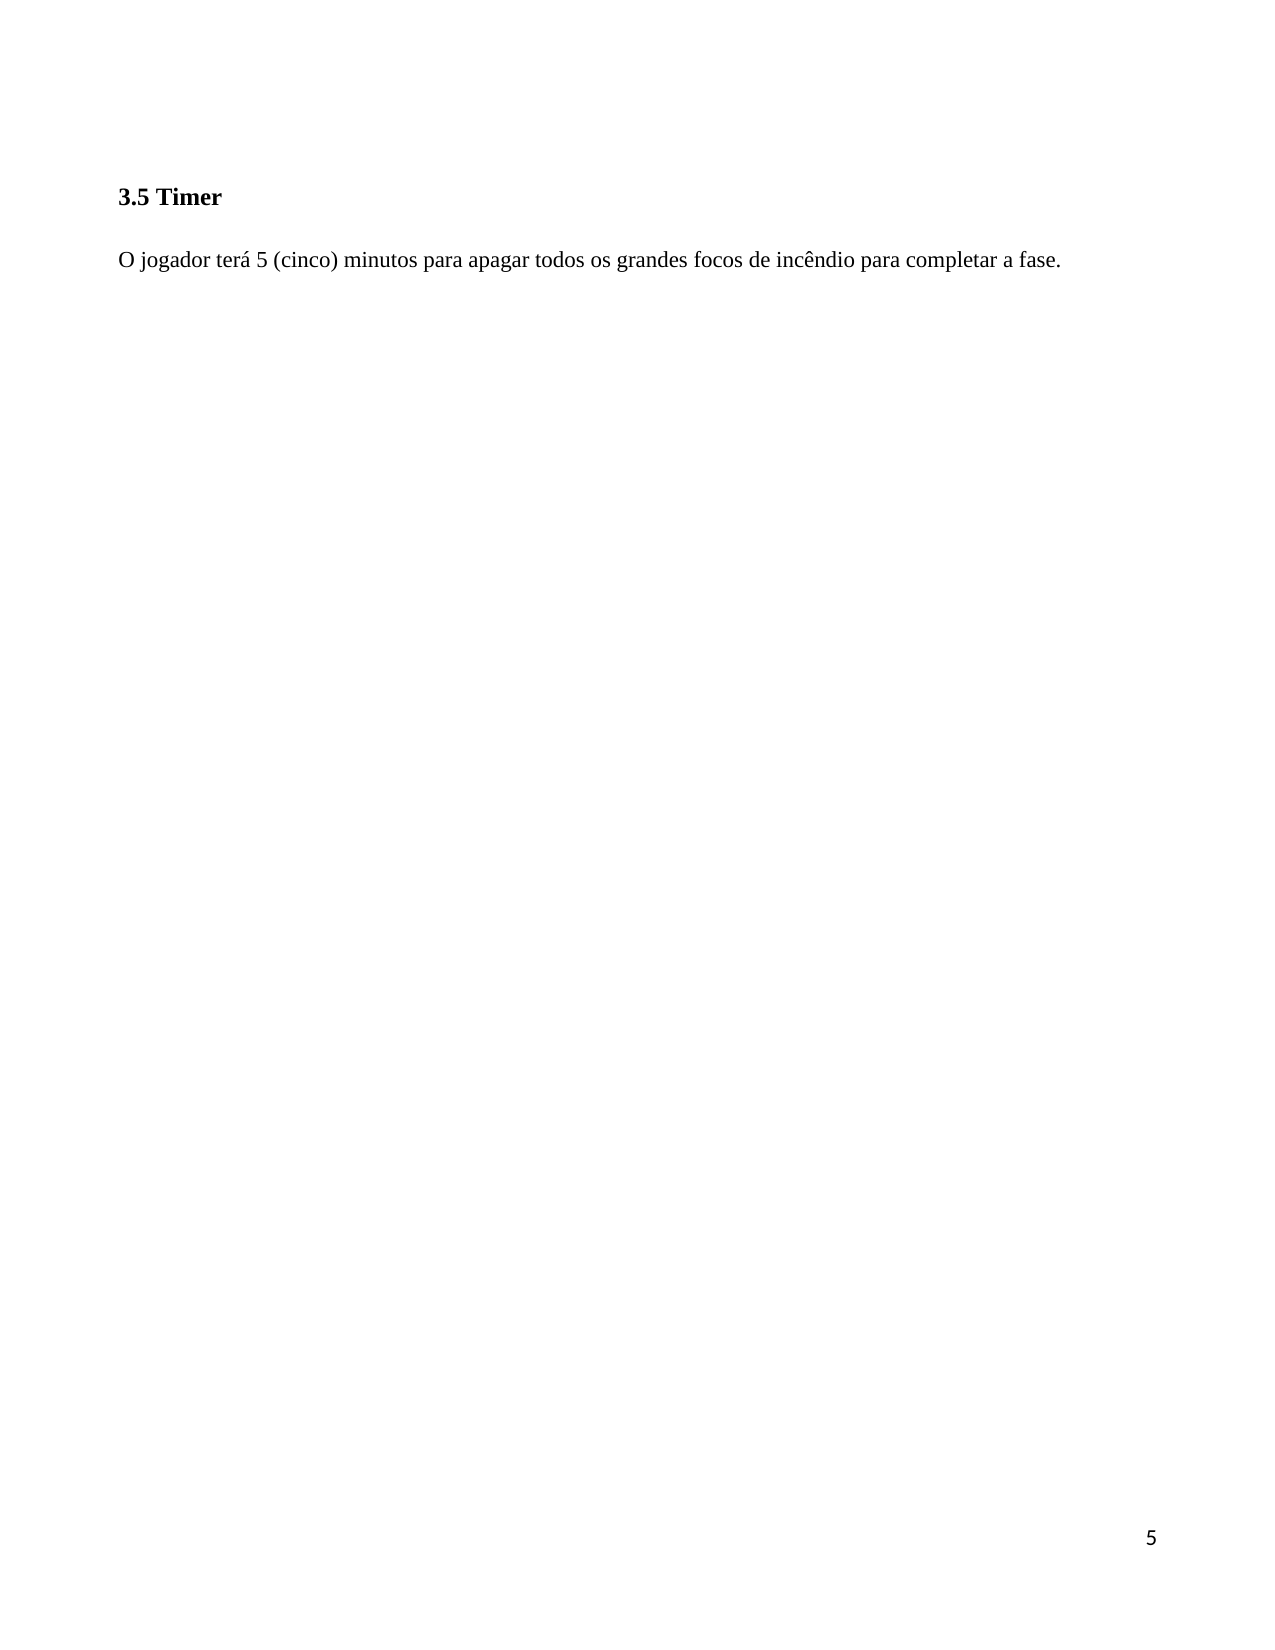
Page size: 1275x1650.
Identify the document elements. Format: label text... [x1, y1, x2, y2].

text 3.5 Timer [118, 182, 1157, 211]
text O jogador terá 5 (cinco) minutos para apagar todos os grandes focos de incêndio para completar a fase. [118, 246, 1157, 272]
